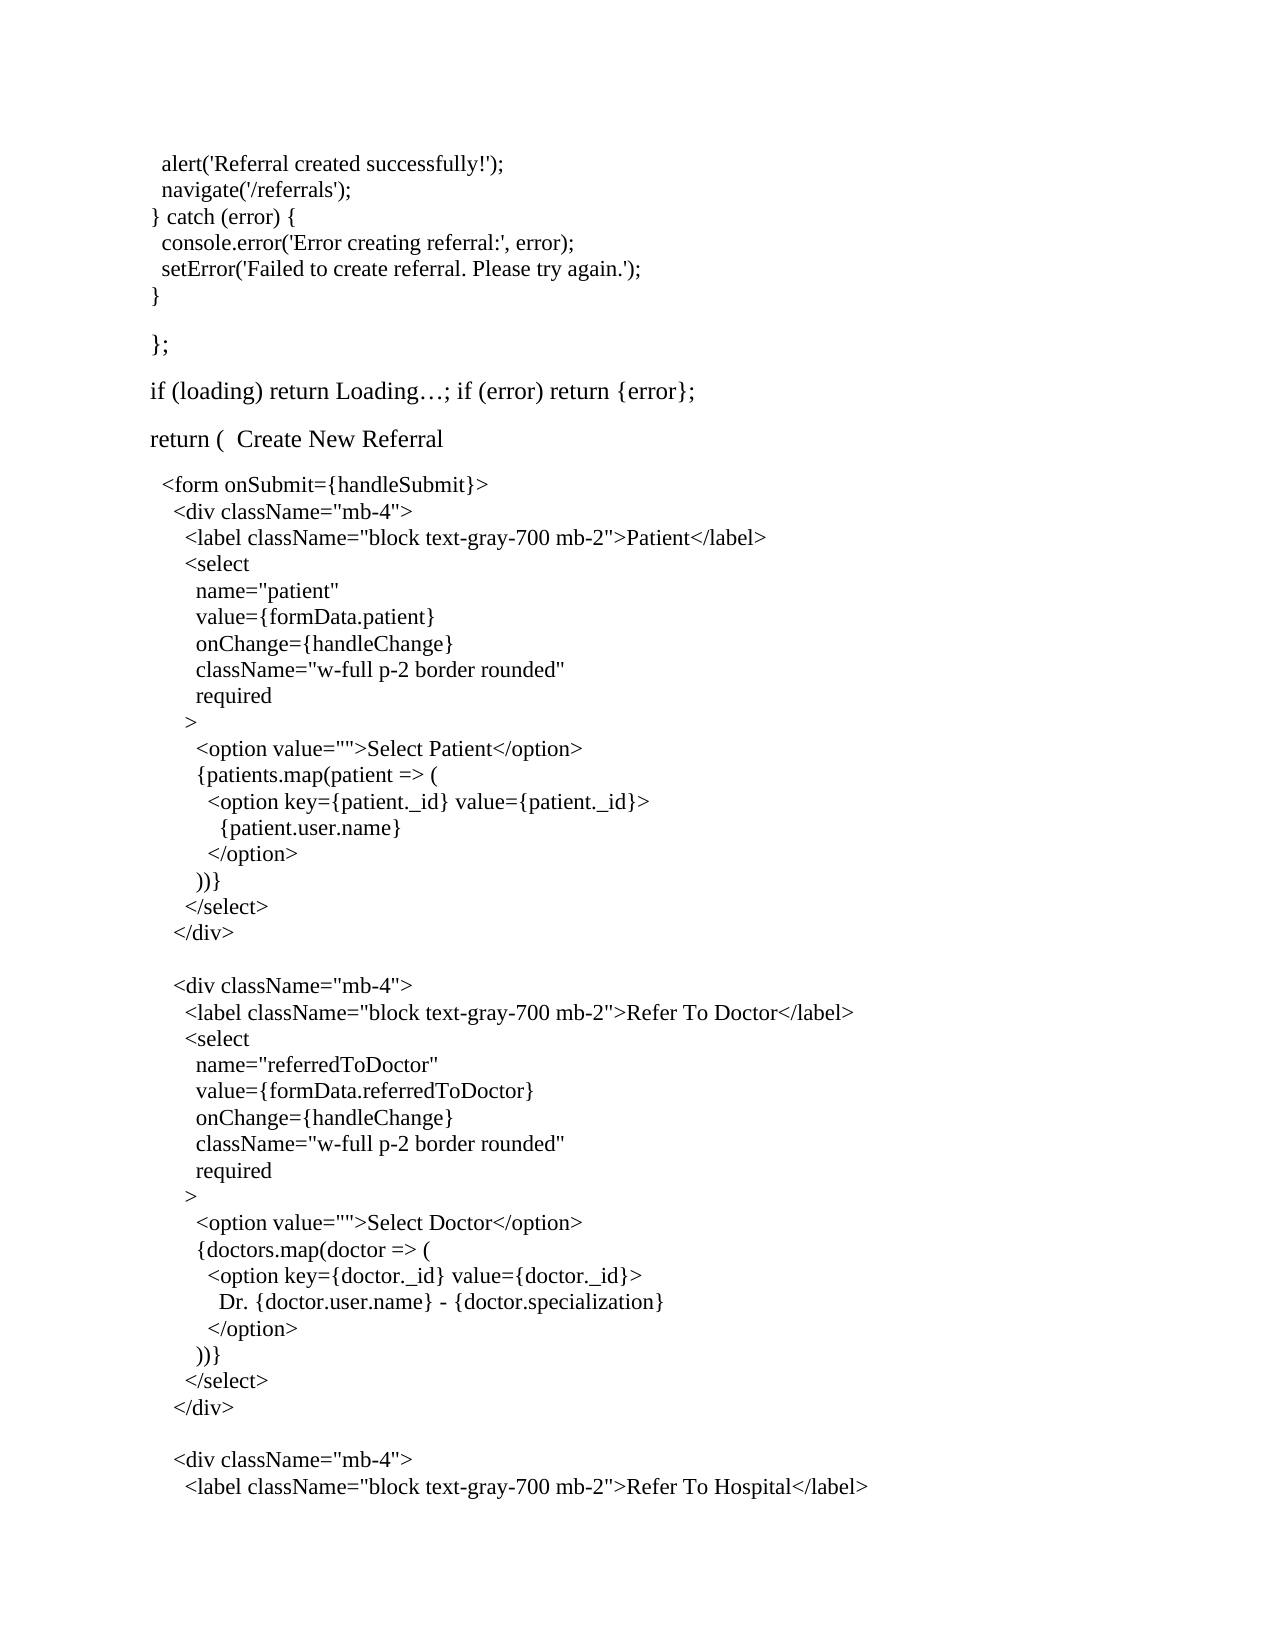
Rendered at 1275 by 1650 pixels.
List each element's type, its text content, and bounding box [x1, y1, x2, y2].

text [150, 150, 1125, 308]
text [150, 471, 1125, 1499]
text if (loading) return Loading…; if (error) return {error}; [150, 376, 1125, 405]
text return ( Create New Referral [150, 424, 1125, 453]
text }; [150, 329, 1125, 358]
